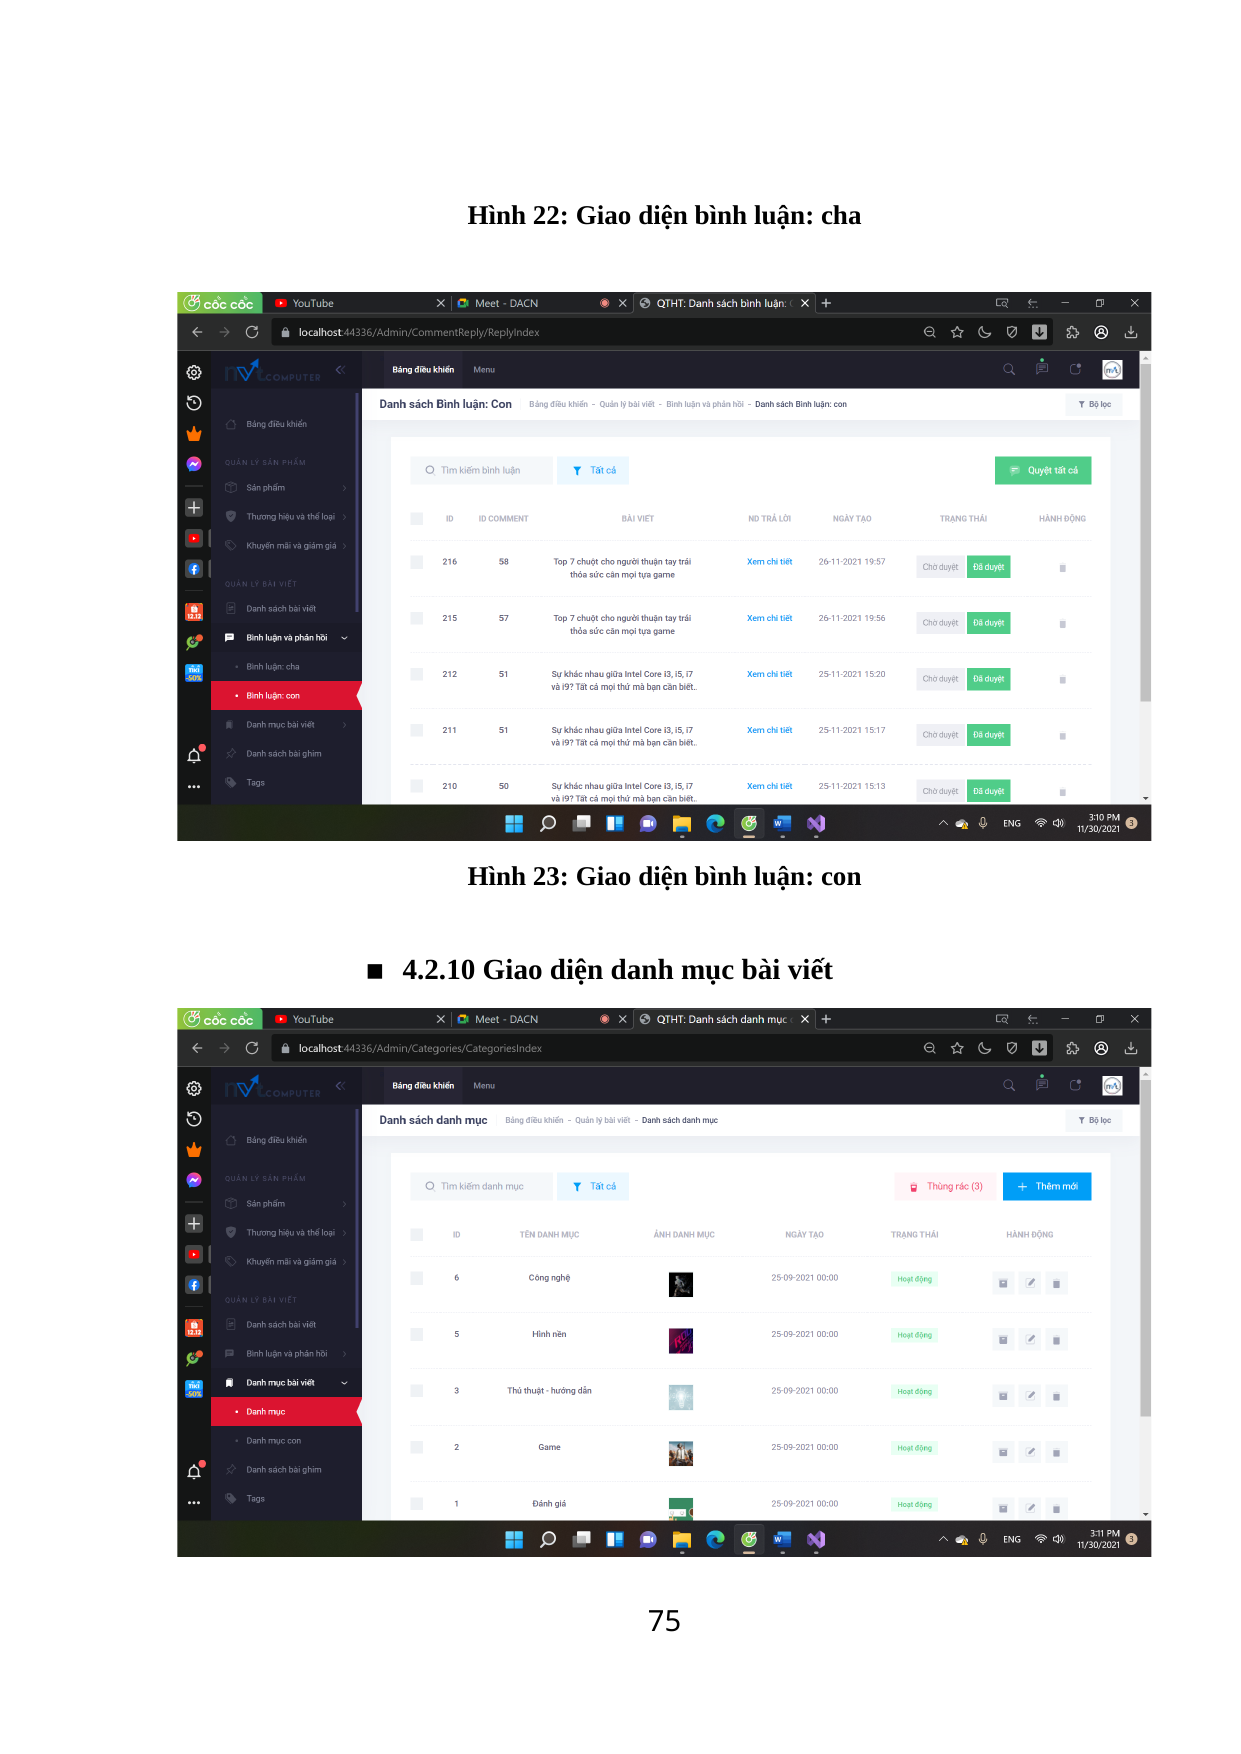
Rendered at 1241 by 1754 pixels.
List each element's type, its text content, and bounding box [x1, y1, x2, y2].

text Hình 22: Giao diện bình luận: cha [177, 199, 1152, 230]
subtitle 4.2.10 Giao diện danh mục bài viết [365, 936, 1152, 996]
picture [177, 1008, 1152, 1557]
text Hình 23: Giao diện bình luận: con [177, 860, 1152, 891]
picture [177, 292, 1152, 841]
